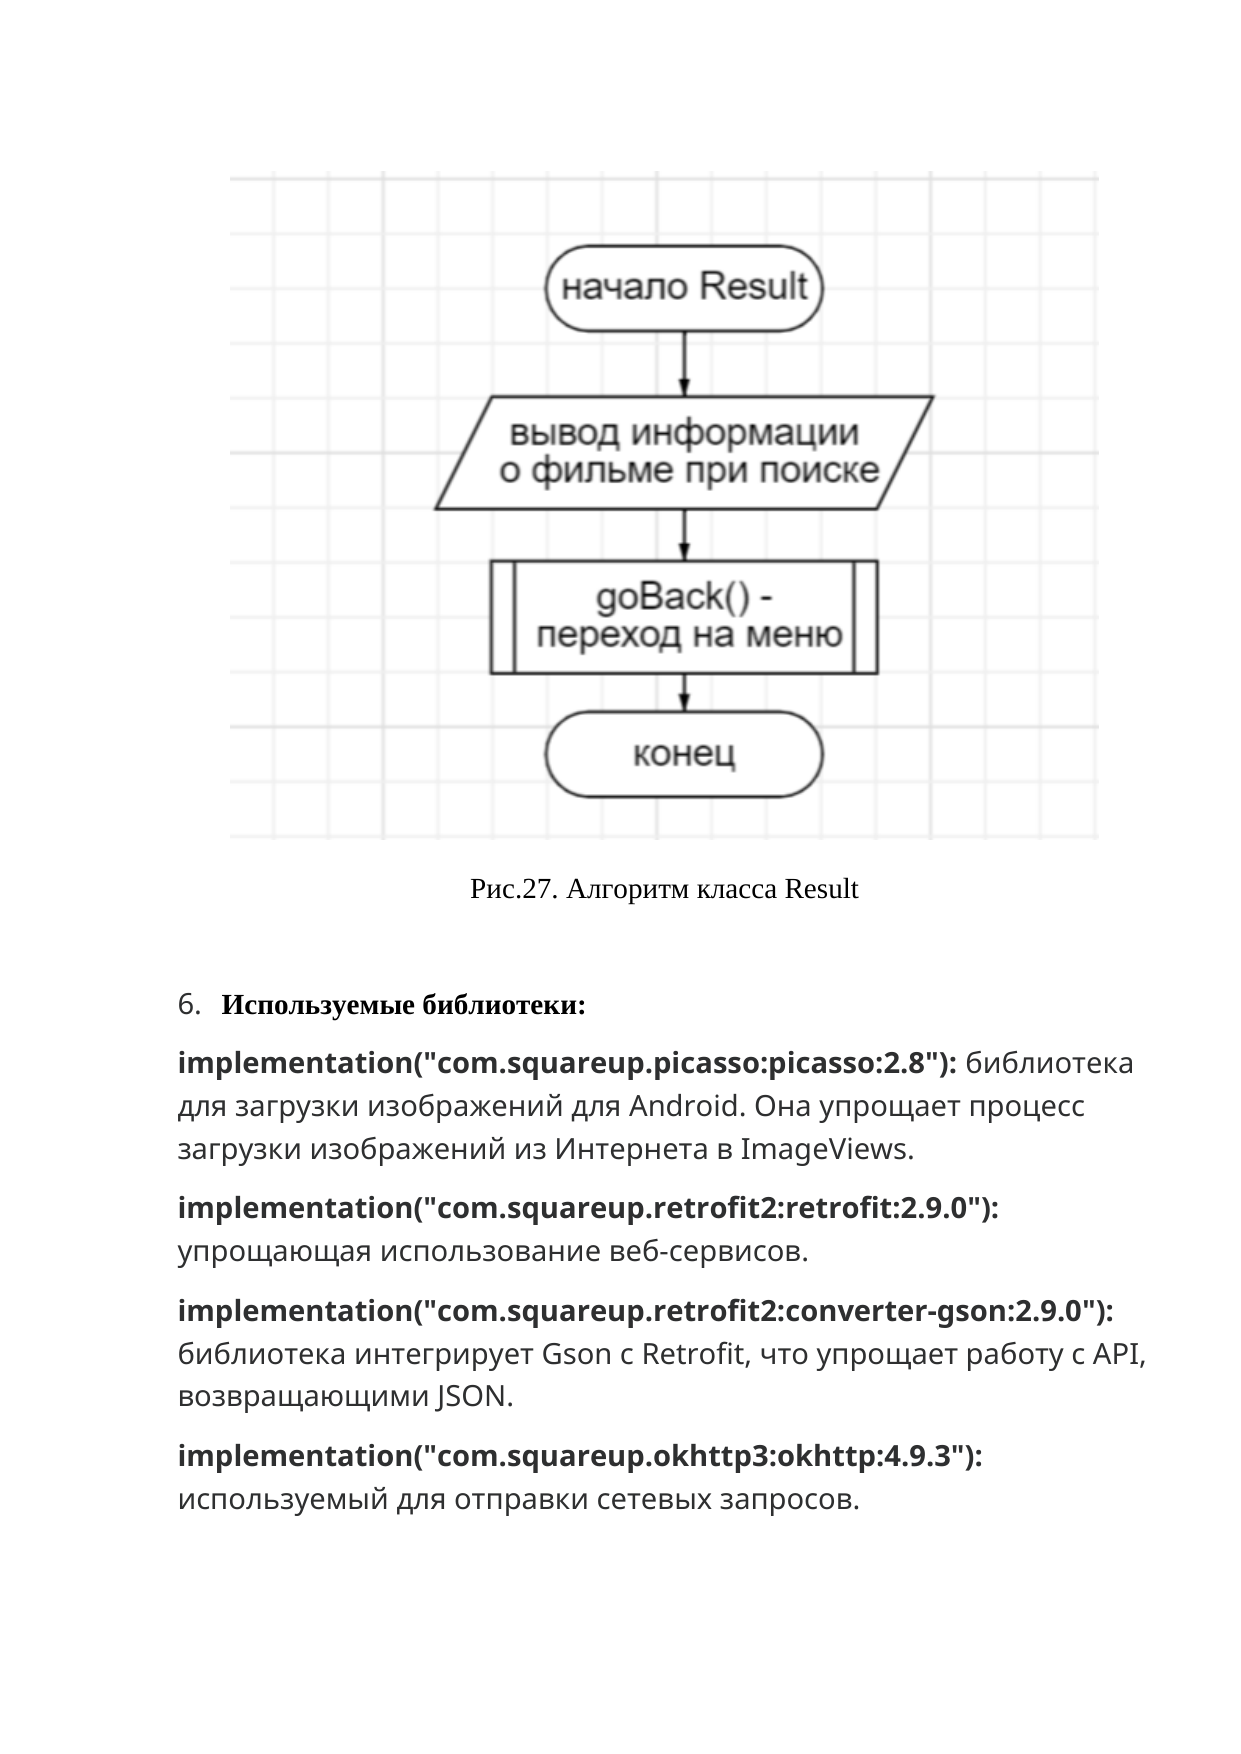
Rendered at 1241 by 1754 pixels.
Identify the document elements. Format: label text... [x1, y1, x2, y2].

picture [230, 171, 1099, 840]
text implementation("com.squareup.okhttp3:okhttp:4.9.3"): используемый для отправки сетевых запросов. [177, 1435, 1152, 1518]
list Используемые библиотеки: [177, 983, 1152, 1023]
text Рис.27. Алгоритм класса Result [177, 871, 1152, 904]
text implementation("com.squareup.picasso:picasso:2.8"): библиотека для загрузки изображений для Android. Она упрощает процесс загрузки изображений из Интернета в ImageViews. [177, 1043, 1152, 1168]
text implementation("com.squareup.retrofit2:converter-gson:2.9.0"): библиотека интегрирует Gson с Retrofit, что упрощает работу с API, возвращающими JSON. [177, 1290, 1152, 1415]
text implementation("com.squareup.retrofit2:retrofit:2.9.0"): упрощающая использование веб-сервисов. [177, 1188, 1152, 1270]
